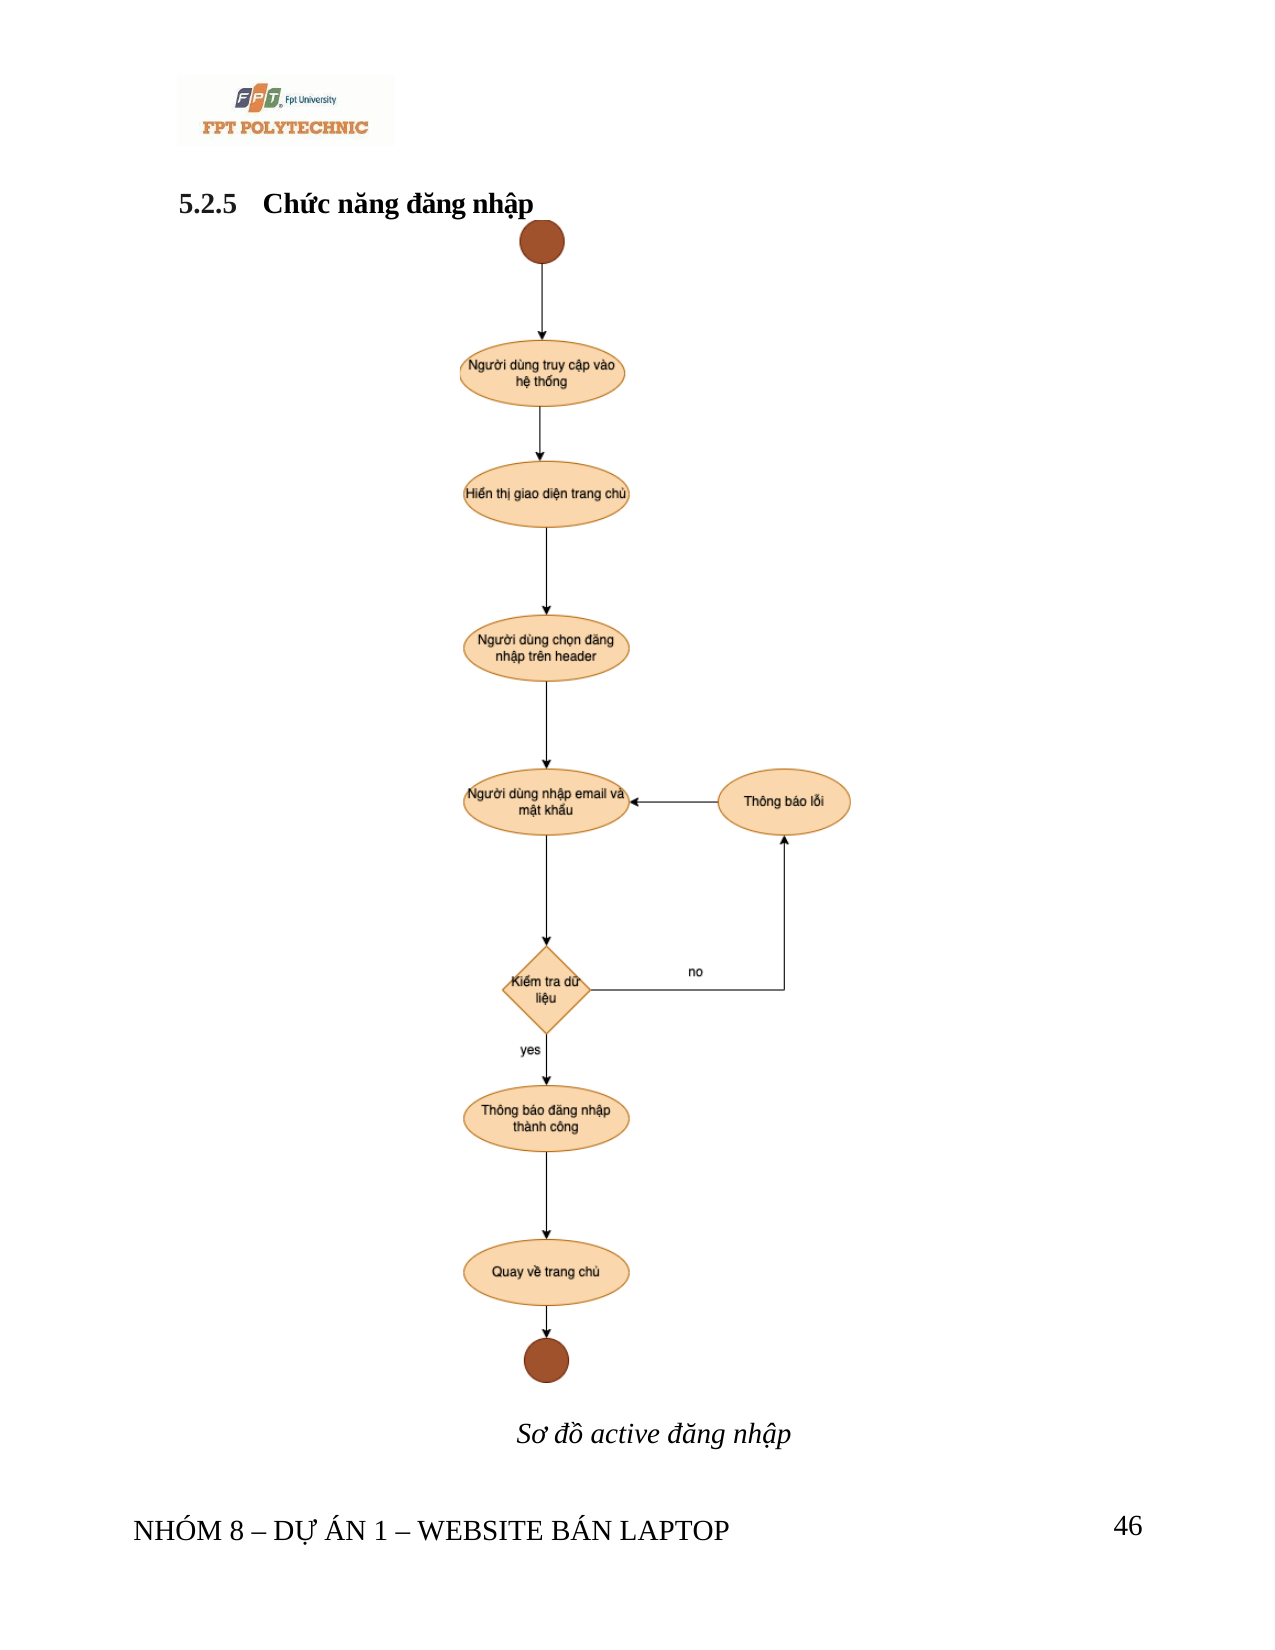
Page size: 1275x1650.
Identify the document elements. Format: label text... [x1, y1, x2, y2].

picture [177, 75, 395, 146]
picture [459, 220, 851, 1383]
text Sơ đồ active đăng nhập [112, 1416, 1198, 1450]
subtitle Chức năng đăng nhập [178, 186, 1198, 220]
